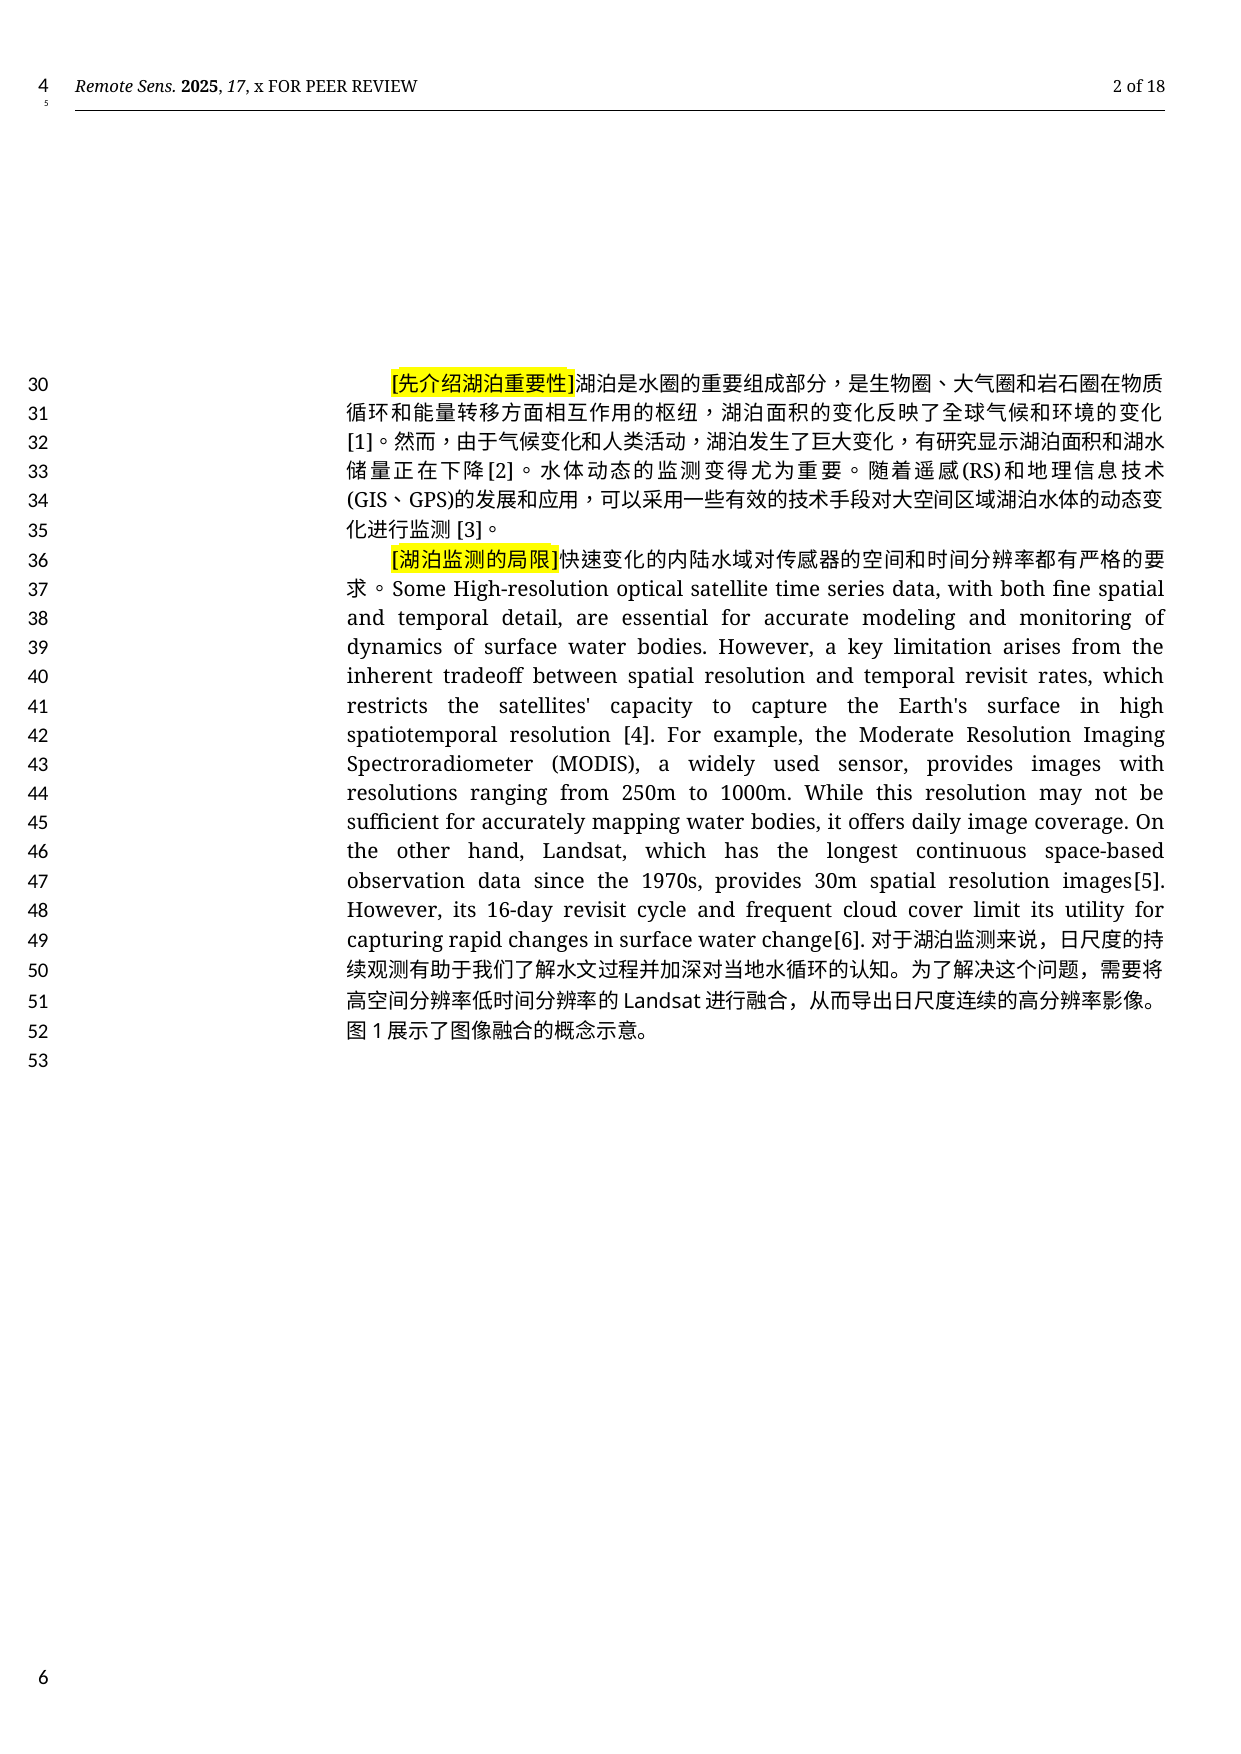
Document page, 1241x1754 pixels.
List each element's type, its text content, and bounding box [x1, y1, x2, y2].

text [湖泊监测的局限]快速变化的内陆水域对传感器的空间和时间分辨率都有严格的要求。Some High-resolution optical satellite time series data, with both fine spatial and temporal detail, are essential for accurate modeling and monitoring of dynamics of surface water bodies. However, a key limitation arises from the inherent tradeoff between spatial resolution and temporal revisit rates, which restricts the satellites' capacity to capture the Earth's surface in high spatiotemporal resolution [4]. For example, the Moderate Resolution Imaging Spectroradiometer (MODIS), a widely used sensor, provides images with resolutions ranging from 250m to 1000m. While this resolution may not be sufficient for accurately mapping water bodies, it offers daily image coverage. On the other hand, Landsat, which has the longest continuous space-based observation data since the 1970s, provides 30m spatial resolution images[5]. However, its 16-day revisit cycle and frequent cloud cover limit its utility for capturing rapid changes in surface water change[6]. 对于湖泊监测来说，日尺度的持续观测有助于我们了解水文过程并加深对当地水循环的认知。为了解决这个问题，需要将高空间分辨率低时间分辨率的Landsat进行融合，从而导出日尺度连续的高分辨率影像。图1展示了图像融合的概念示意。 [347, 543, 1165, 1044]
text [先介绍湖泊重要性]湖泊是水圈的重要组成部分，是生物圈、大气圈和岩石圈在物质循环和能量转移方面相互作用的枢纽，湖泊面积的变化反映了全球气候和环境的变化 [1]。然而，由于气候变化和人类活动，湖泊发生了巨大变化，有研究显示湖泊面积和湖水储量正在下降[2]。水体动态的监测变得尤为重要。随着遥感(RS)和地理信息技术(GIS、GPS)的发展和应用，可以采用一些有效的技术手段对大空间区域湖泊水体的动态变化进行监测 [3]。 [347, 367, 1165, 543]
